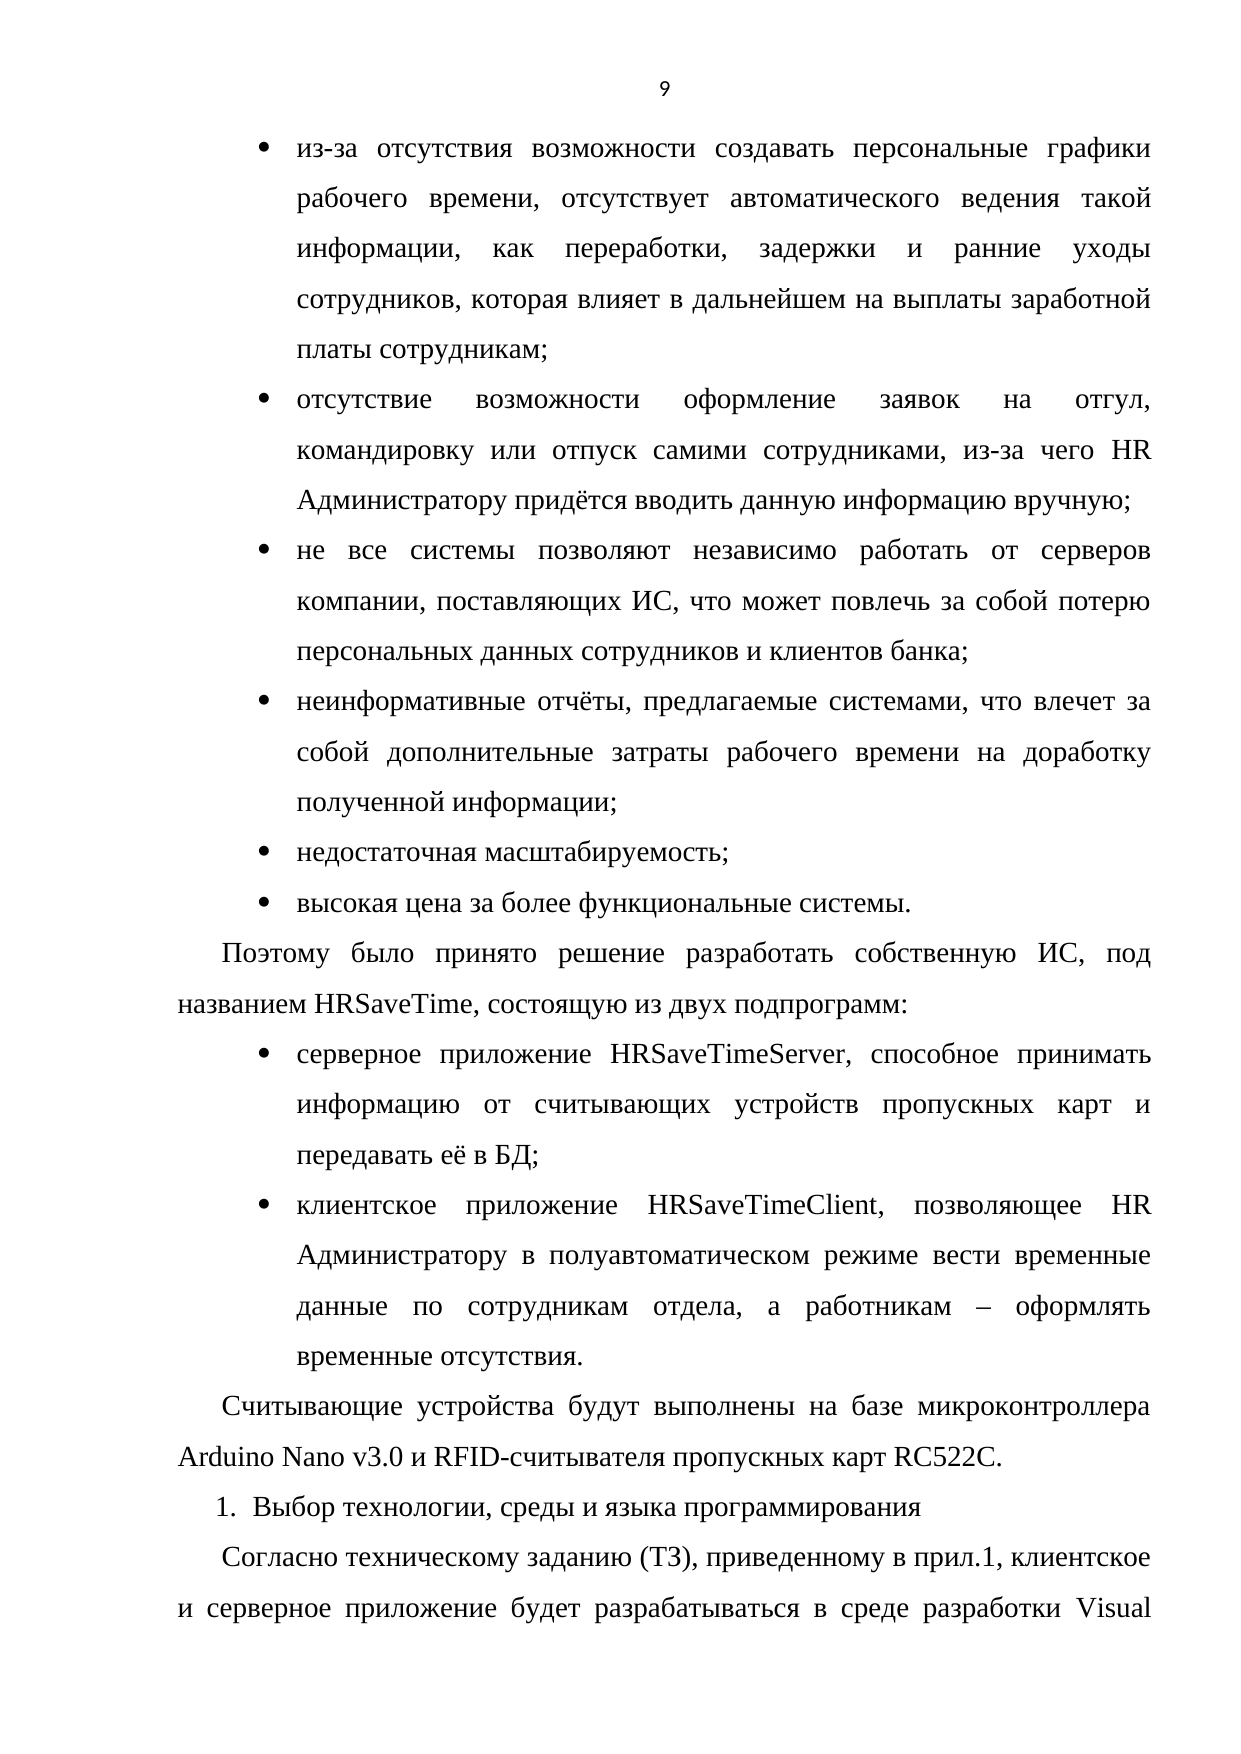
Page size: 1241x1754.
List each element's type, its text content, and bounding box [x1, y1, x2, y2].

list не все системы позволяют независимо работать от серверов компании, поставляющих ИС, что может повлечь за собой потерю персональных данных сотрудников и клиентов банка; [259, 532, 1152, 667]
text Поэтому было принято решение разработать собственную ИС, под названием HRSaveTime, состоящую из двух подпрограмм: [177, 935, 1152, 1019]
list неинформативные отчёты, предлагаемые системами, что влечет за собой дополнительные затраты рабочего времени на доработку полученной информации; [259, 683, 1152, 818]
list из-за отсутствия возможности создавать персональные графики рабочего времени, отсутствует автоматического ведения такой информации, как переработки, задержки и ранние уходы сотрудников, которая влияет в дальнейшем на выплаты заработной платы сотрудникам; [259, 130, 1152, 365]
list высокая цена за более функциональные системы. [259, 885, 1152, 919]
text Считывающие устройства будут выполнены на базе микроконтроллера Arduino Nano v3.0 и RFID-считывателя пропускных карт RC522C. [177, 1388, 1152, 1472]
list клиентское приложение HRSaveTimeClient, позволяющее HR Администратору в полуавтоматическом режиме вести временные данные по сотрудникам отдела, а работникам – оформлять временные отсутствия. [259, 1187, 1152, 1372]
list отсутствие возможности оформление заявок на отгул, командировку или отпуск самими сотрудниками, из-за чего HR Администратору придётся вводить данную информацию вручную; [259, 381, 1152, 516]
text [177, 1539, 1152, 1623]
list Выбор технологии, среды и языка программирования [215, 1489, 1152, 1523]
list серверное приложение HRSaveTimeServer, способное принимать информацию от считывающих устройств пропускных карт и передавать её в БД; [259, 1036, 1152, 1170]
list недостаточная масштабируемость; [259, 834, 1152, 868]
